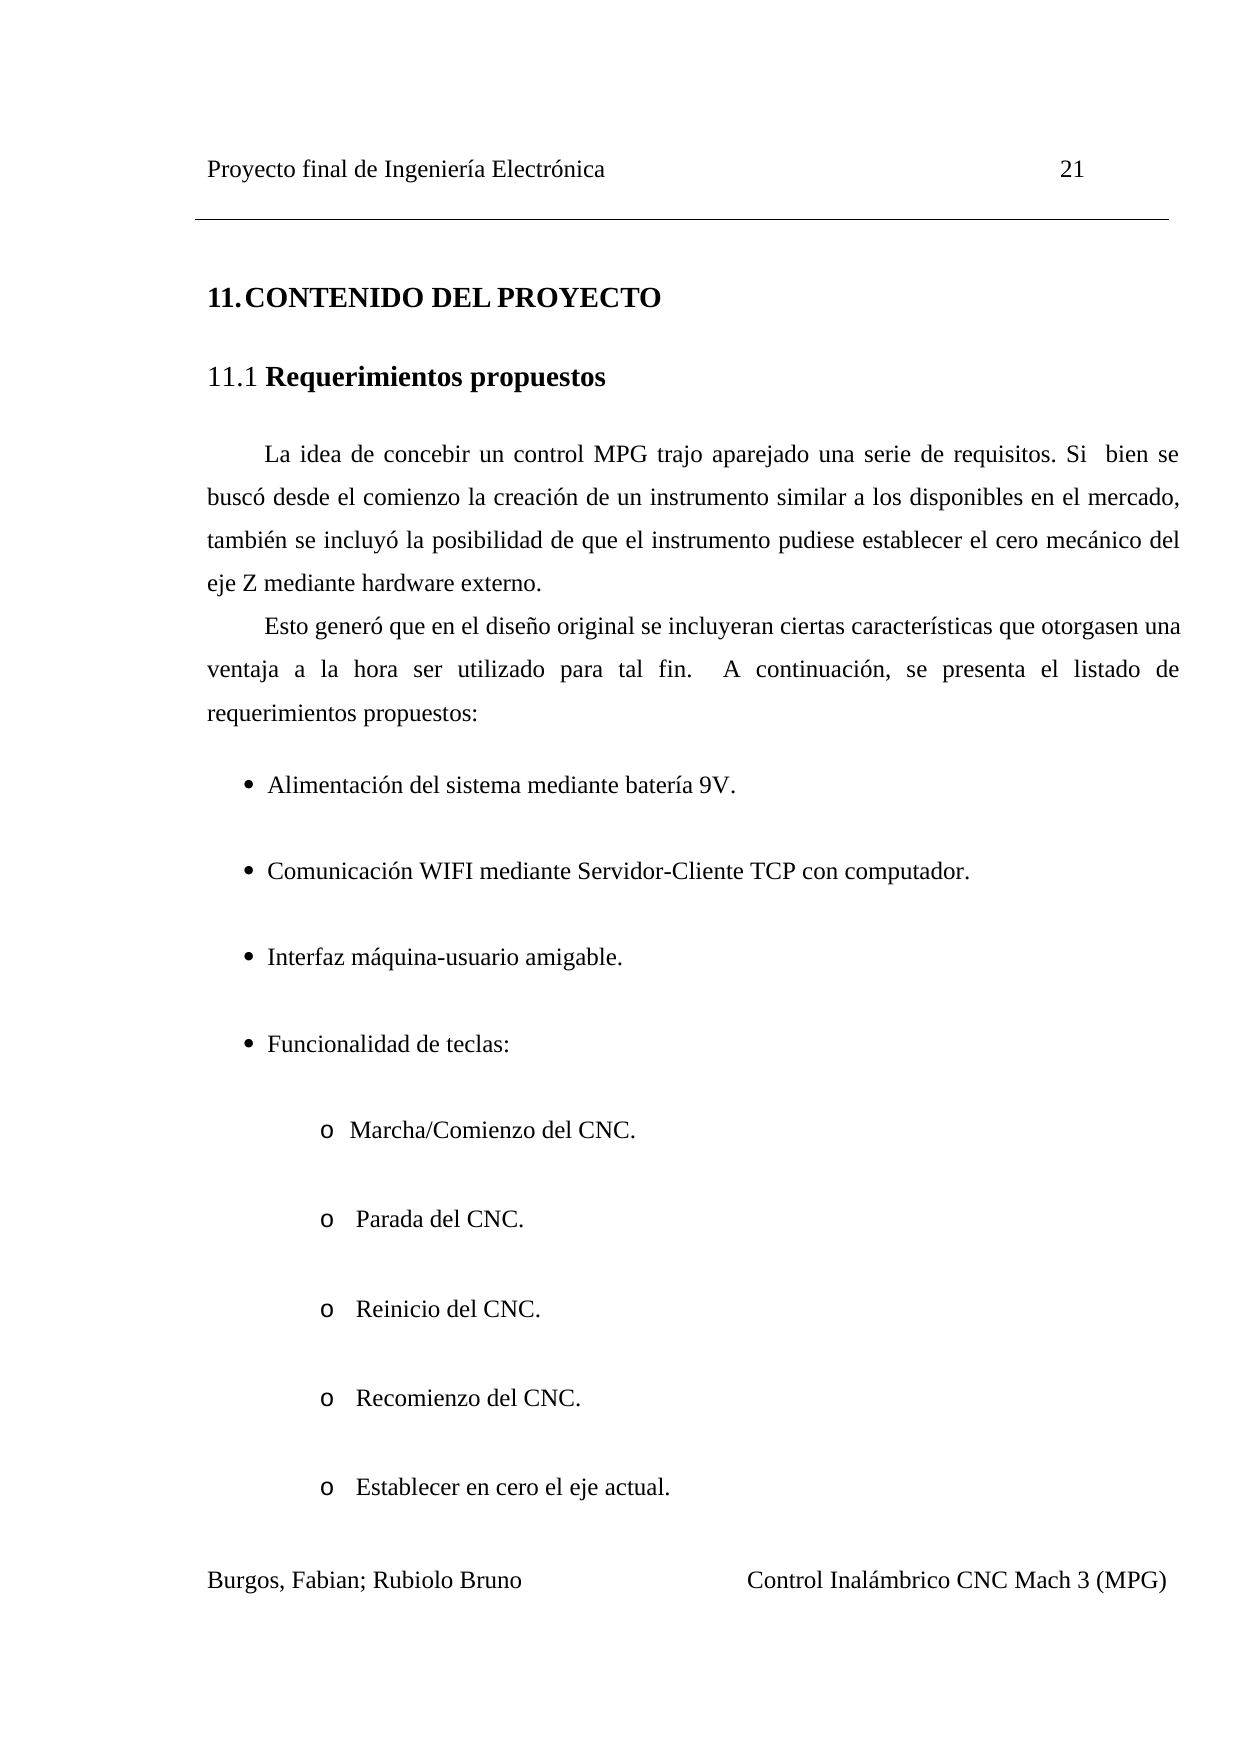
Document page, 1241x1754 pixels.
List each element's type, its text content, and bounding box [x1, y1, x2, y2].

list Funcionalidad de teclas: [244, 1029, 1181, 1057]
list Interfaz máquina-usuario amigable. [244, 942, 1181, 971]
subtitle CONTENIDO DEL PROYECTO [207, 280, 1181, 313]
list Parada del CNC. [319, 1204, 1181, 1235]
list Reinicio del CNC. [319, 1294, 1181, 1324]
text Esto generó que en el diseño original se incluyeran ciertas características que otorgasen una ventaja a la hora ser utilizado para tal fin. A continuación, se presenta el listado de requerimientos propuestos: [207, 611, 1181, 726]
subtitle Requerimientos propuestos [207, 359, 1181, 393]
list Recomienzo del CNC. [319, 1383, 1181, 1414]
list Alimentación del sistema mediante batería 9V. [244, 770, 1181, 799]
list Establecer en cero el eje actual. [319, 1472, 1181, 1503]
list Comunicación WIFI mediante Servidor-Cliente TCP con computador. [244, 856, 1181, 885]
text La idea de concebir un control MPG trajo aparejado una serie de requisitos. Si bien se buscó desde el comienzo la creación de un instrumento similar a los disponibles en el mercado, también se incluyó la posibilidad de que el instrumento pudiese establecer el cero mecánico del eje Z mediante hardware externo. [207, 439, 1181, 597]
list Marcha/Comienzo del CNC. [319, 1115, 1181, 1146]
